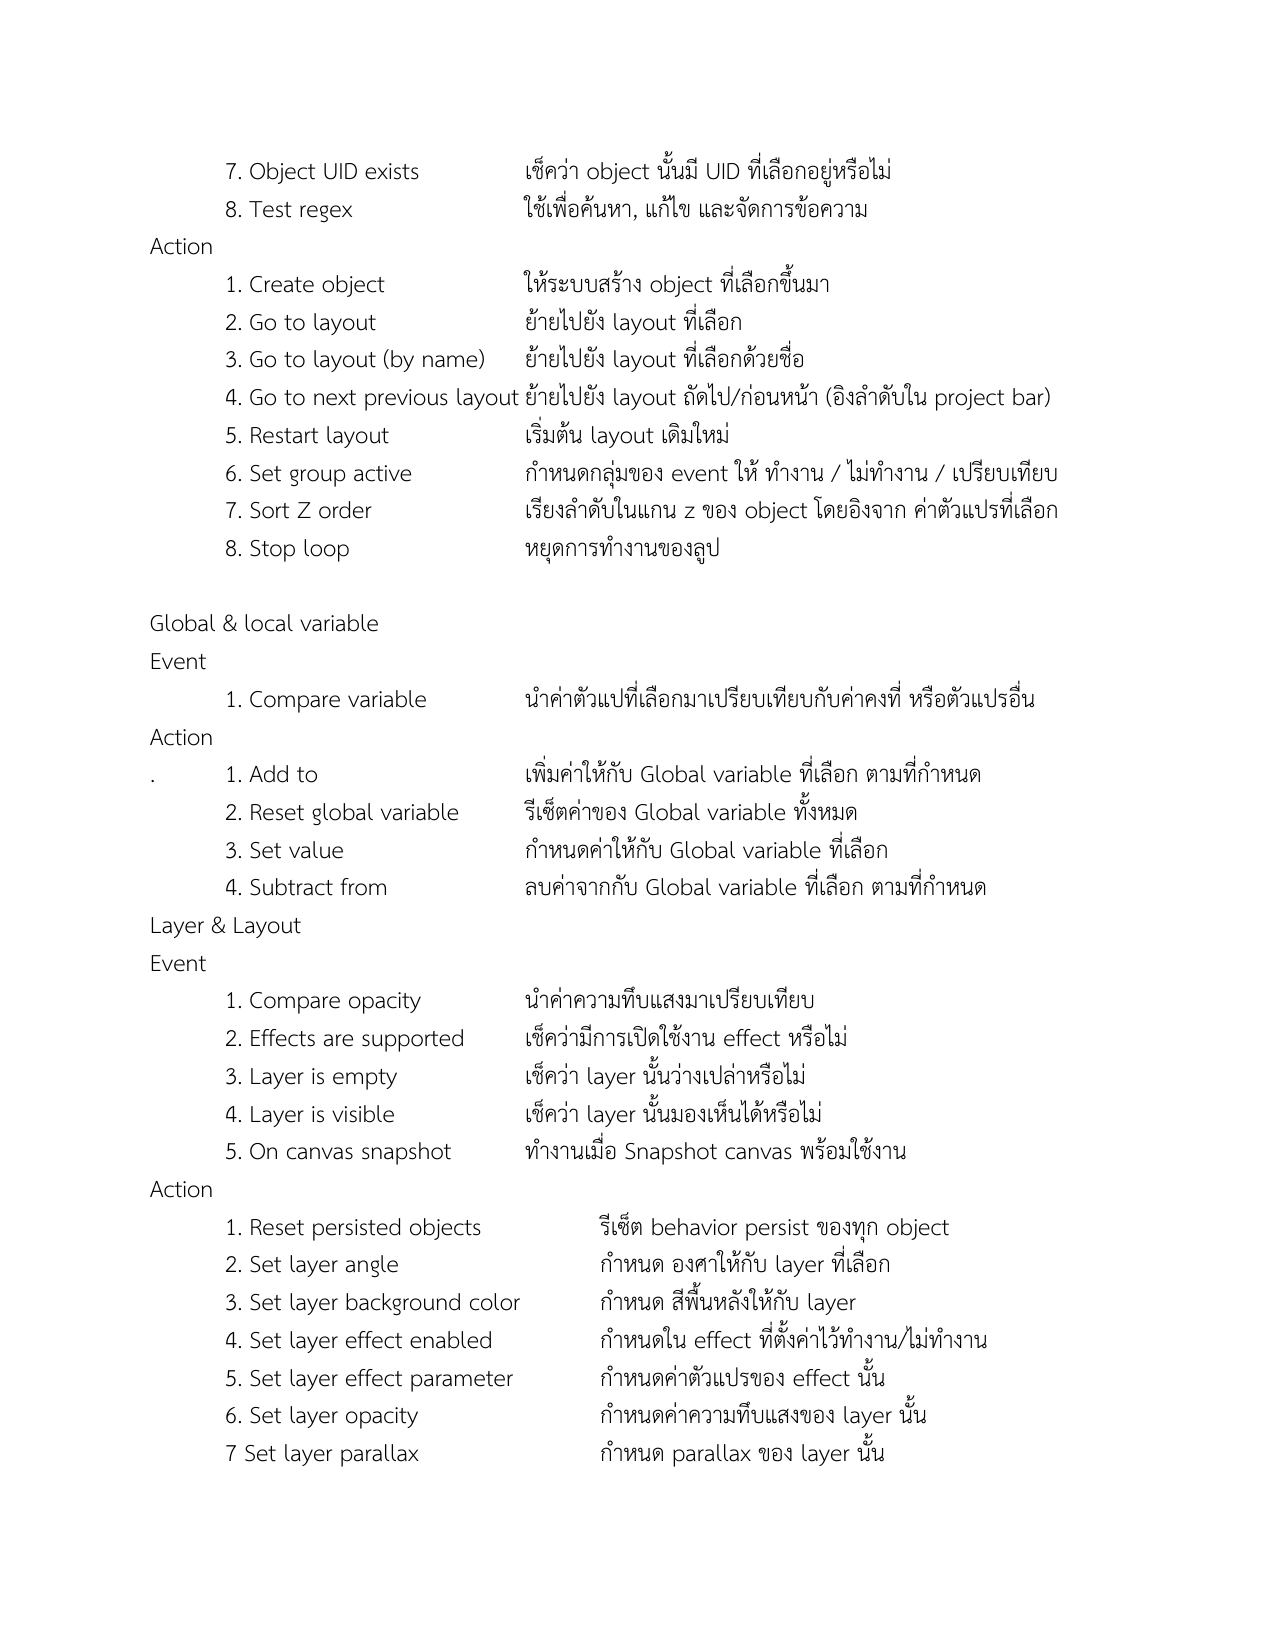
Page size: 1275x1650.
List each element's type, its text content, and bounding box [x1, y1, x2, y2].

text . 1. Add to เพิ่มค่าให้กับ Global variable ที่เลือก ตามที่กำหนด [150, 753, 1125, 791]
text 7 Set layer parallax กำหนด parallax ของ layer นั้น [150, 1432, 1125, 1470]
text 5. On canvas snapshot ทำงานเมื่อ Snapshot canvas พร้อมใช้งาน [150, 1130, 1125, 1168]
text 3. Layer is empty เช็คว่า layer นั้นว่างเปล่าหรือไม่ [150, 1055, 1125, 1093]
text Action [150, 1168, 1125, 1206]
text 4. Set layer effect enabled กำหนดใน effect ที่ตั้งค่าไว้ทำงาน/ไม่ทำงาน [150, 1319, 1125, 1357]
text Event [150, 942, 1125, 979]
text 4. Go to next previous layout ย้ายไปยัง layout ถัดไป/ก่อนหน้า (อิงลำดับในproject bar) [150, 376, 1125, 414]
text 2. Set layer angle กำหนด องศาให้กับ layer ที่เลือก [150, 1243, 1125, 1281]
text 6. Set layer opacity กำหนดค่าความทึบแสงของ layer นั้น [150, 1394, 1125, 1432]
text Action [150, 716, 1125, 753]
text 2. Reset global variable รีเซ็ตค่าของ Global variable ทั้งหมด [150, 791, 1125, 829]
text 1. Compare variable นำค่าตัวแปที่เลือกมาเปรียบเทียบกับค่าคงที่ หรือตัวแปรอื่น [150, 678, 1125, 716]
text 8. Test regex ใช้เพื่อค้นหา, แก้ไข และจัดการข้อความ [150, 188, 1125, 225]
text 4. Subtract from ลบค่าจากกับ Global variable ที่เลือก ตามที่กำหนด [150, 866, 1125, 904]
text 3. Set layer background color กำหนด สีพื้นหลังให้กับ layer [150, 1281, 1125, 1319]
text 6. Set group active กำหนดกลุ่มของ event ให้ ทำงาน / ไม่ทำงาน / เปรียบเทียบ [150, 452, 1125, 489]
text 1. Compare opacity นำค่าความทึบแสงมาเปรียบเทียบ [150, 979, 1125, 1017]
text 7. Object UID exists เช็คว่า object นั้นมี UID ที่เลือกอยู่หรือไม่ [150, 150, 1125, 188]
text 1. Reset persisted objects รีเซ็ต behavior persist ของทุก object [150, 1206, 1125, 1243]
text 5. Restart layout เริ่มต้น layout เดิมใหม่ [150, 414, 1125, 452]
text 2. Effects are supported เช็คว่ามีการเปิดใช้งาน effect หรือไม่ [150, 1017, 1125, 1055]
text 5. Set layer effect parameter กำหนดค่าตัวแปรของ effect นั้น [150, 1357, 1125, 1394]
text Global & local variable Event [150, 602, 1125, 678]
text 7. Sort Z order เรียงลำดับในแกน z ของ object โดยอิงจาก ค่าตัวแปรที่เลือก [150, 489, 1125, 527]
text 3. Go to layout (by name) ย้ายไปยัง layout ที่เลือกด้วยชื่อ [150, 338, 1125, 376]
text 4. Layer is visible เช็คว่า layer นั้นมองเห็นได้หรือไม่ [150, 1093, 1125, 1130]
text 8. Stop loop หยุดการทำงานของลูป [150, 527, 1125, 565]
text 2. Go to layout ย้ายไปยัง layout ที่เลือก [150, 301, 1125, 338]
text Action [150, 225, 1125, 263]
text Layer & Layout [150, 904, 1125, 942]
text 3. Set value กำหนดค่าให้กับ Global variable ที่เลือก [150, 829, 1125, 866]
text 1. Create object ให้ระบบสร้าง object ที่เลือกขึ้นมา [150, 263, 1125, 301]
